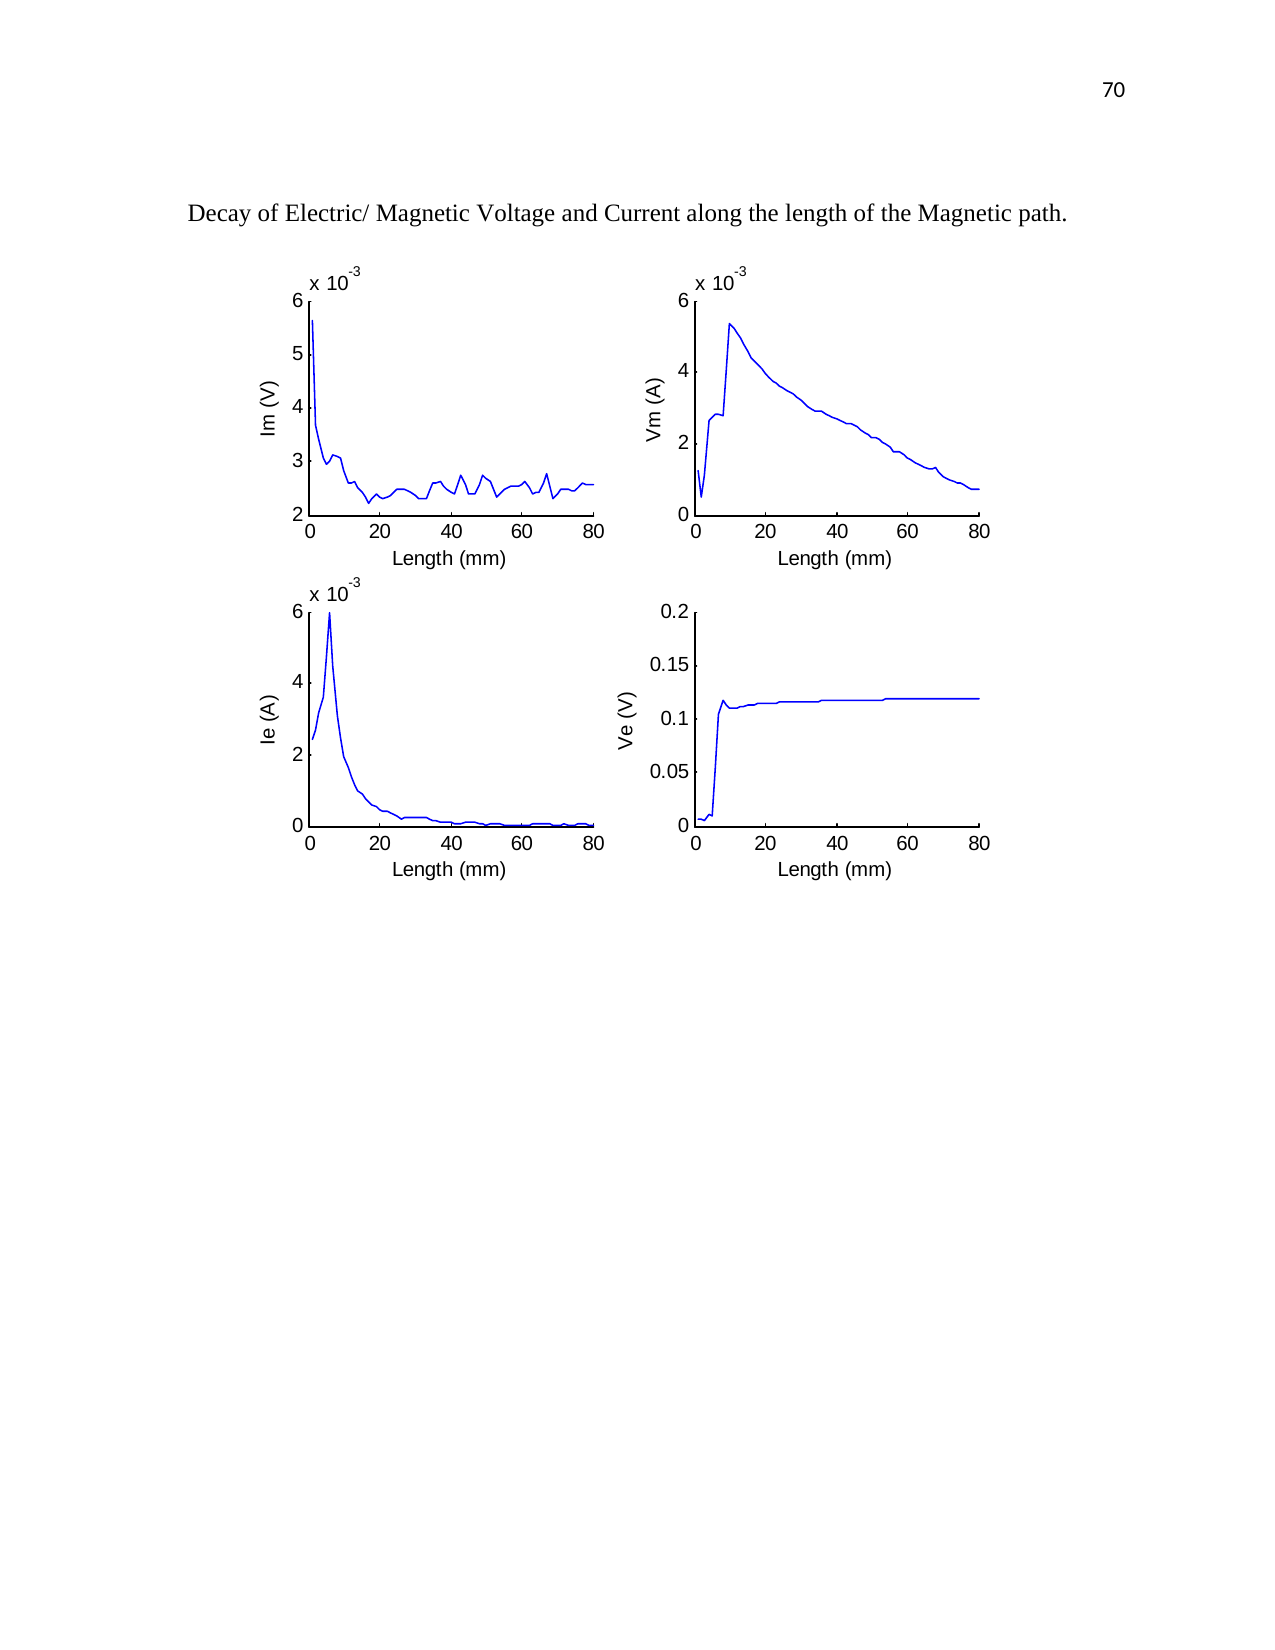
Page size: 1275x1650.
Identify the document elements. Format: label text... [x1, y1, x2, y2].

text Decay of Electric/ Magnetic Voltage and Current along the length of the Magnetic path. [187, 198, 1125, 226]
